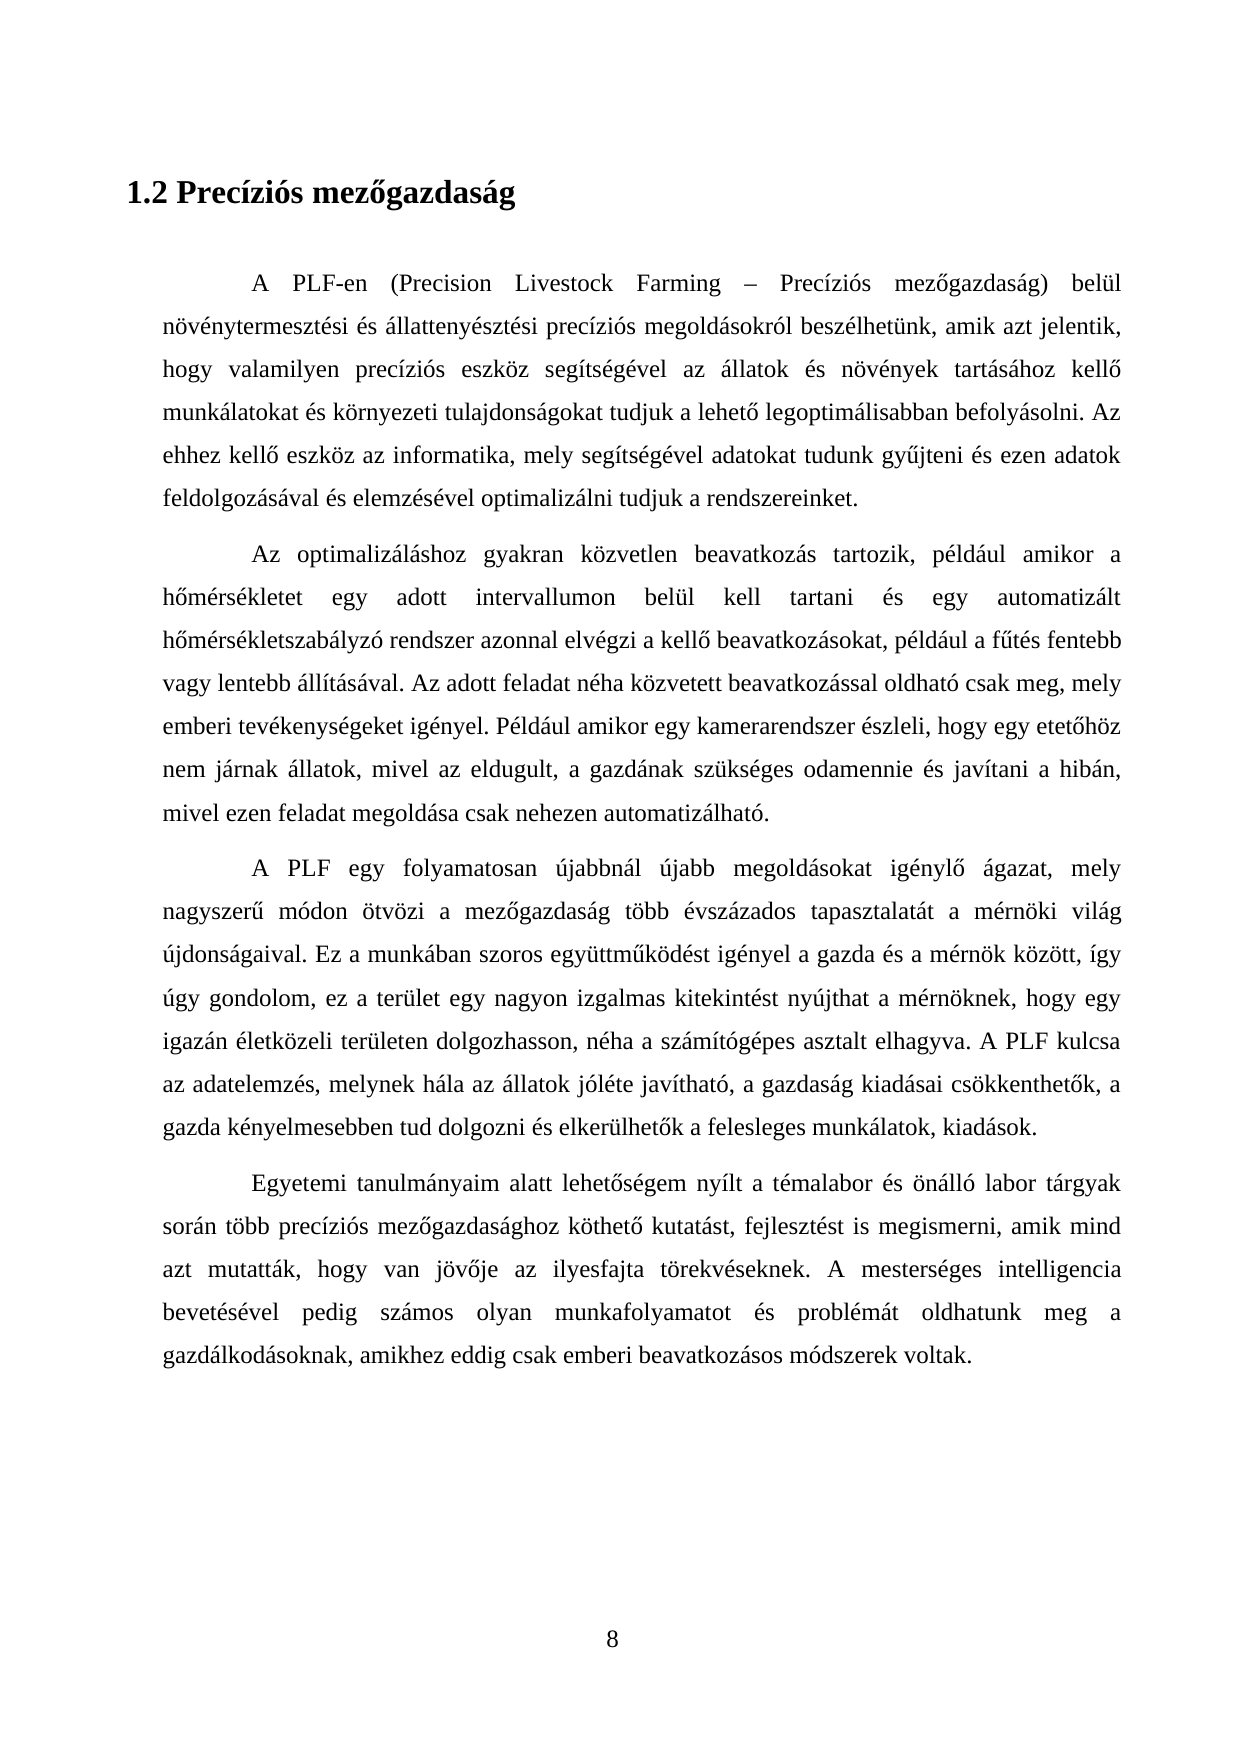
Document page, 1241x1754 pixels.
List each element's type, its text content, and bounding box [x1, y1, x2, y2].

subtitle Precíziós mezőgazdaság [126, 173, 1122, 211]
text A PLF egy folyamatosan újabbnál újabb megoldásokat igénylő ágazat, mely nagyszerű módon ötvözi a mezőgazdaság több évszázados tapasztalatát a mérnöki világ újdonságaival. Ez a munkában szoros együttműködést igényel a gazda és a mérnök között, így úgy gondolom, ez a terület egy nagyon izgalmas kitekintést nyújthat a mérnöknek, hogy egy igazán életközeli területen dolgozhasson, néha a számítógépes asztalt elhagyva. A PLF kulcsa az adatelemzés, melynek hála az állatok jóléte javítható, a gazdaság kiadásai csökkenthetők, a gazda kényelmesebben tud dolgozni és elkerülhetők a felesleges munkálatok, kiadások. [162, 853, 1122, 1141]
text Az optimalizáláshoz gyakran közvetlen beavatkozás tartozik, például amikor a hőmérsékletet egy adott intervallumon belül kell tartani és egy automatizált hőmérsékletszabályzó rendszer azonnal elvégzi a kellő beavatkozásokat, például a fűtés fentebb vagy lentebb állításával. Az adott feladat néha közvetett beavatkozással oldható csak meg, mely emberi tevékenységeket igényel. Például amikor egy kamerarendszer észleli, hogy egy etetőhöz nem járnak állatok, mivel az eldugult, a gazdának szükséges odamennie és javítani a hibán, mivel ezen feladat megoldása csak nehezen automatizálható. [162, 539, 1122, 826]
text A PLF-en (Precision Livestock Farming – Precíziós mezőgazdaság) belül növénytermesztési és állattenyésztési precíziós megoldásokról beszélhetünk, amik azt jelentik, hogy valamilyen precíziós eszköz segítségével az állatok és növények tartásához kellő munkálatokat és környezeti tulajdonságokat tudjuk a lehető legoptimálisabban befolyásolni. Az ehhez kellő eszköz az informatika, mely segítségével adatokat tudunk gyűjteni és ezen adatok feldolgozásával és elemzésével optimalizálni tudjuk a rendszereinket. [162, 268, 1122, 512]
text Egyetemi tanulmányaim alatt lehetőségem nyílt a témalabor és önálló labor tárgyak során több precíziós mezőgazdasághoz köthető kutatást, fejlesztést is megismerni, amik mind azt mutatták, hogy van jövője az ilyesfajta törekvéseknek. A mesterséges intelligencia bevetésével pedig számos olyan munkafolyamatot és problémát oldhatunk meg a gazdálkodásoknak, amikhez eddig csak emberi beavatkozásos módszerek voltak. [162, 1168, 1122, 1369]
